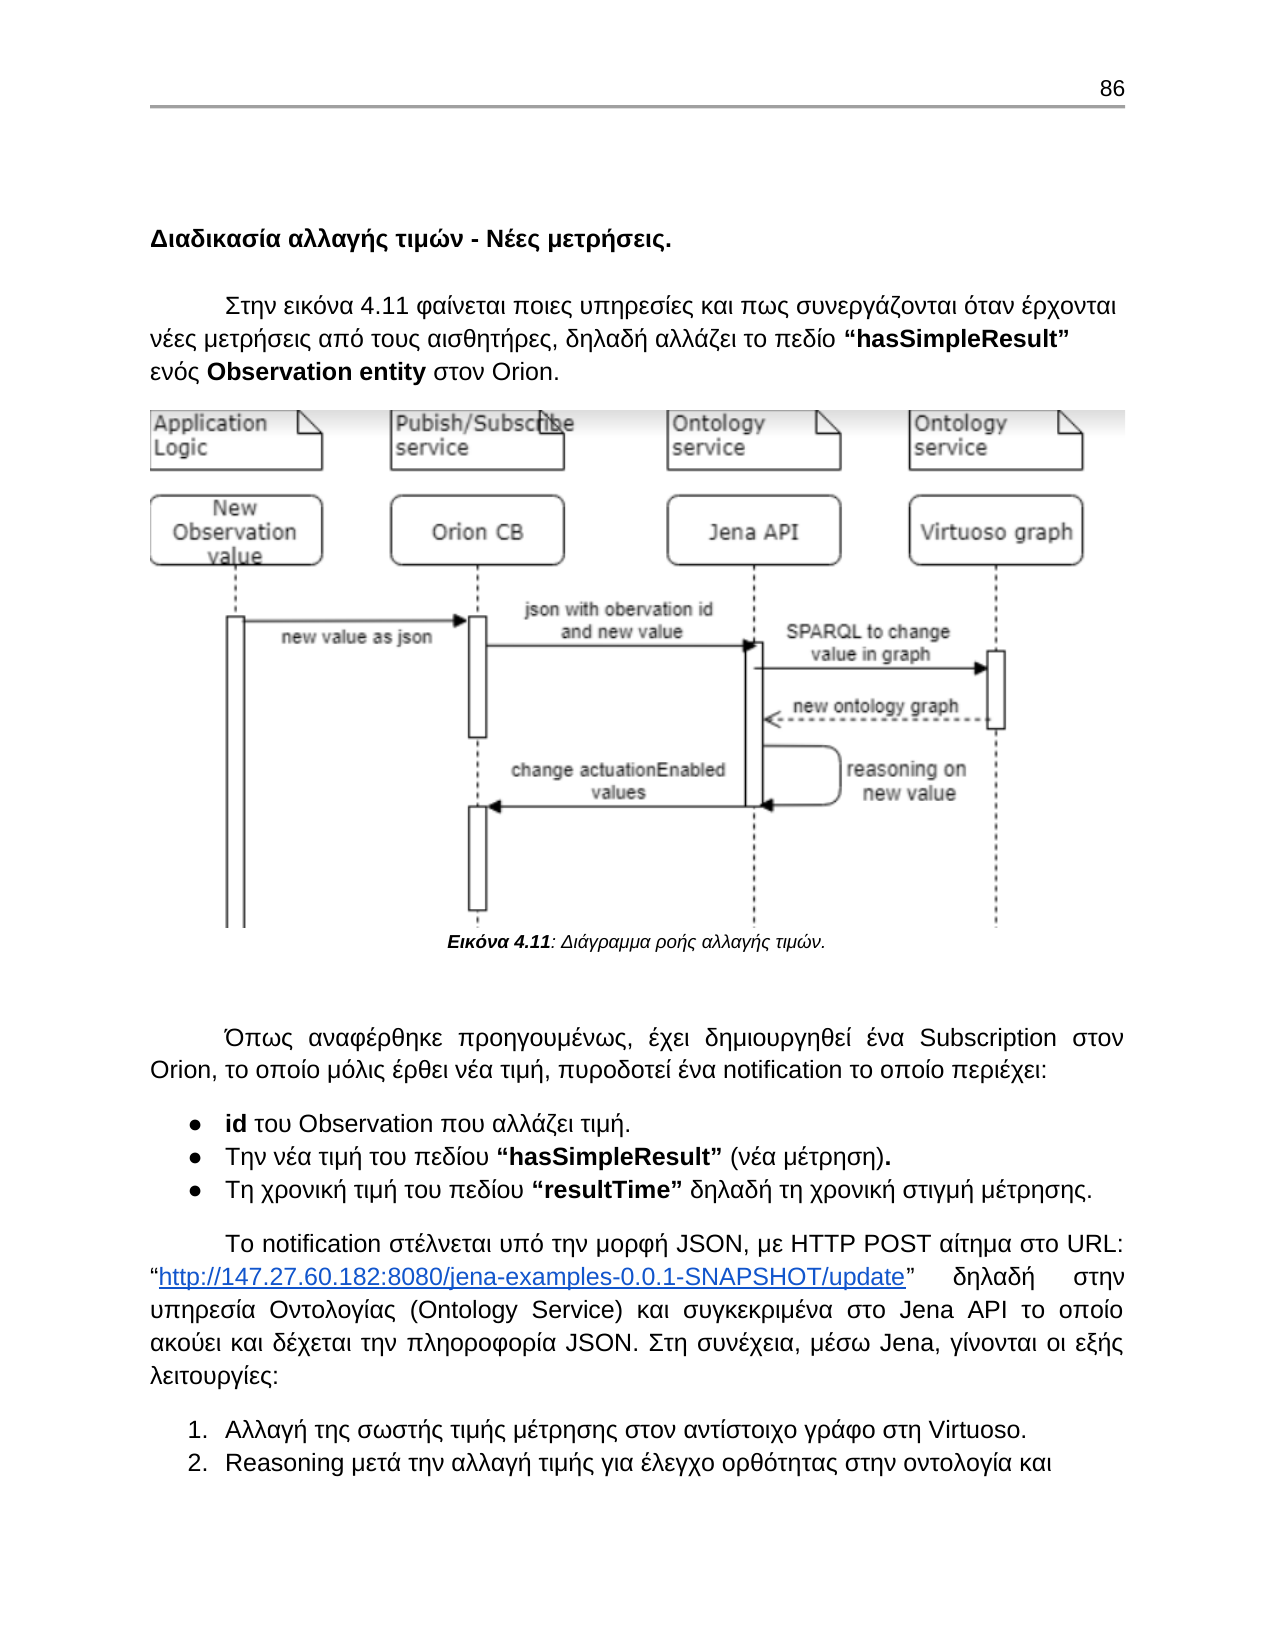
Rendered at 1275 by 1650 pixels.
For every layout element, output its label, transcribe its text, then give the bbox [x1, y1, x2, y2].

text Το notification στέλνεται υπό την μορφή JSON, με HTTP POST αίτημα στο URL: “http://147.27.60.182:8080/jena-examples-0.0.1-SNAPSHOT/update” δηλαδή στην υπηρεσία Οντολογίας (Ontology Service) και συγκεκριμένα στο Jena API το οποίο ακούει και δέχεται την πληοροφορία JSON. Στη συνέχεια, μέσω Jena, γίνονται οι εξής λειτουργίες: [150, 1229, 1125, 1390]
picture [150, 410, 1125, 928]
list Την νέα τιμή του πεδίου “hasSimpleResult” (νέα μέτρηση). [187, 1142, 1125, 1171]
text Εικόνα 4.11: Διάγραμμα ροής αλλαγής τιμών. [150, 931, 1125, 953]
list id του Observation που αλλάζει τιμή. [187, 1109, 1125, 1138]
text Όπως αναφέρθηκε προηγουμένως, έχει δημιουργηθεί ένα Subscription στον Orion, το οποίο μόλις έρθει νέα τιμή, πυροδοτεί ένα notification το οποίο περιέχει: [150, 1022, 1125, 1084]
list Reasoning μετά την αλλαγή τιμής για έλεγχο ορθότητας στην οντολογία και [187, 1448, 1125, 1477]
list Αλλαγή της σωστής τιμής μέτρησης στον αντίστοιχο γράφο στη Virtuoso. [187, 1415, 1125, 1444]
list Τη χρονική τιμή του πεδίου “resultTime” δηλαδή τη χρονική στιγμή μέτρησης. [187, 1175, 1125, 1204]
text Στην εικόνα 4.11 φαίνεται ποιες υπηρεσίες και πως συνεργάζονται όταν έρχονται νέες μετρήσεις από τους αισθητήρες, δηλαδή αλλάζει το πεδίο “hasSimpleResult” ενός Observation entity στον Orion. [150, 291, 1125, 386]
subtitle Διαδικασία αλλαγής τιμών - Νέες μετρήσεις. [150, 223, 1125, 252]
